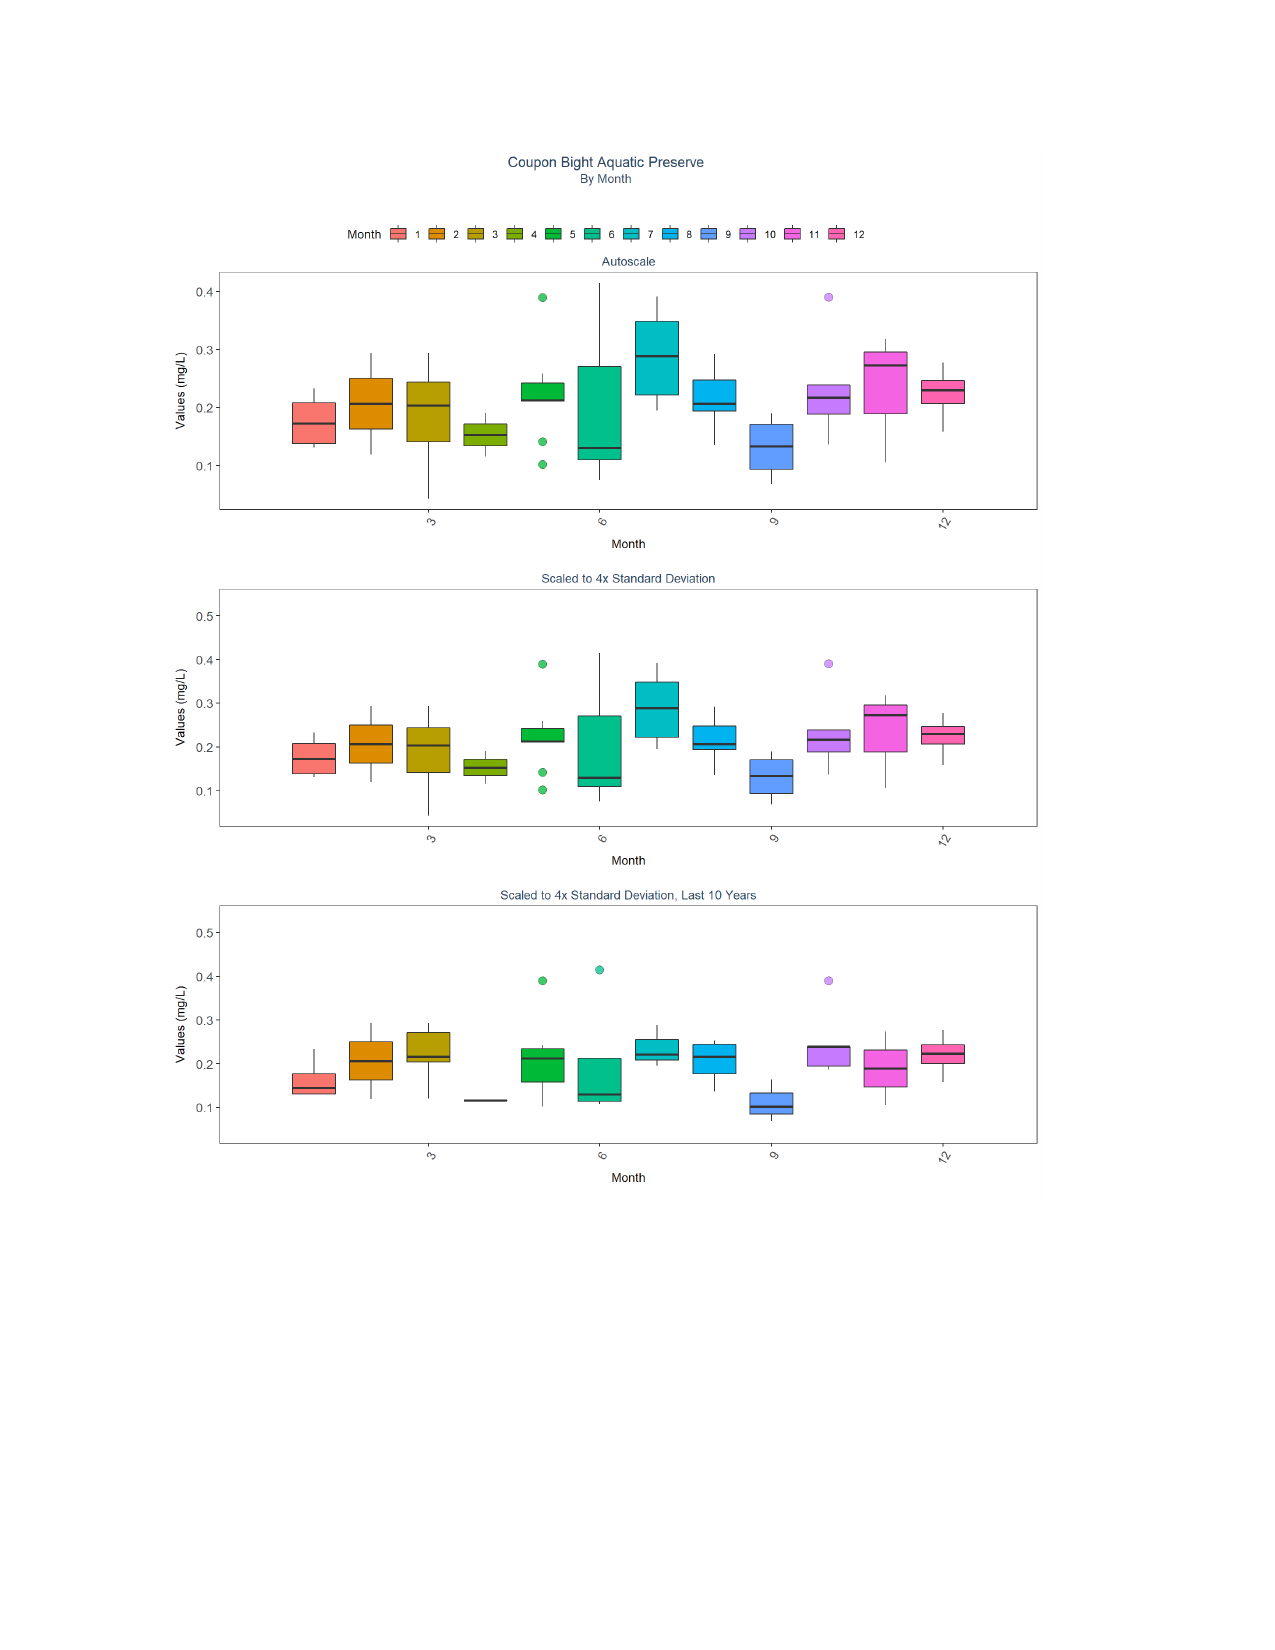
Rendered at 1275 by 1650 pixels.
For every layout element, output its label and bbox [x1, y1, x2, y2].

picture [168, 150, 1044, 1200]
